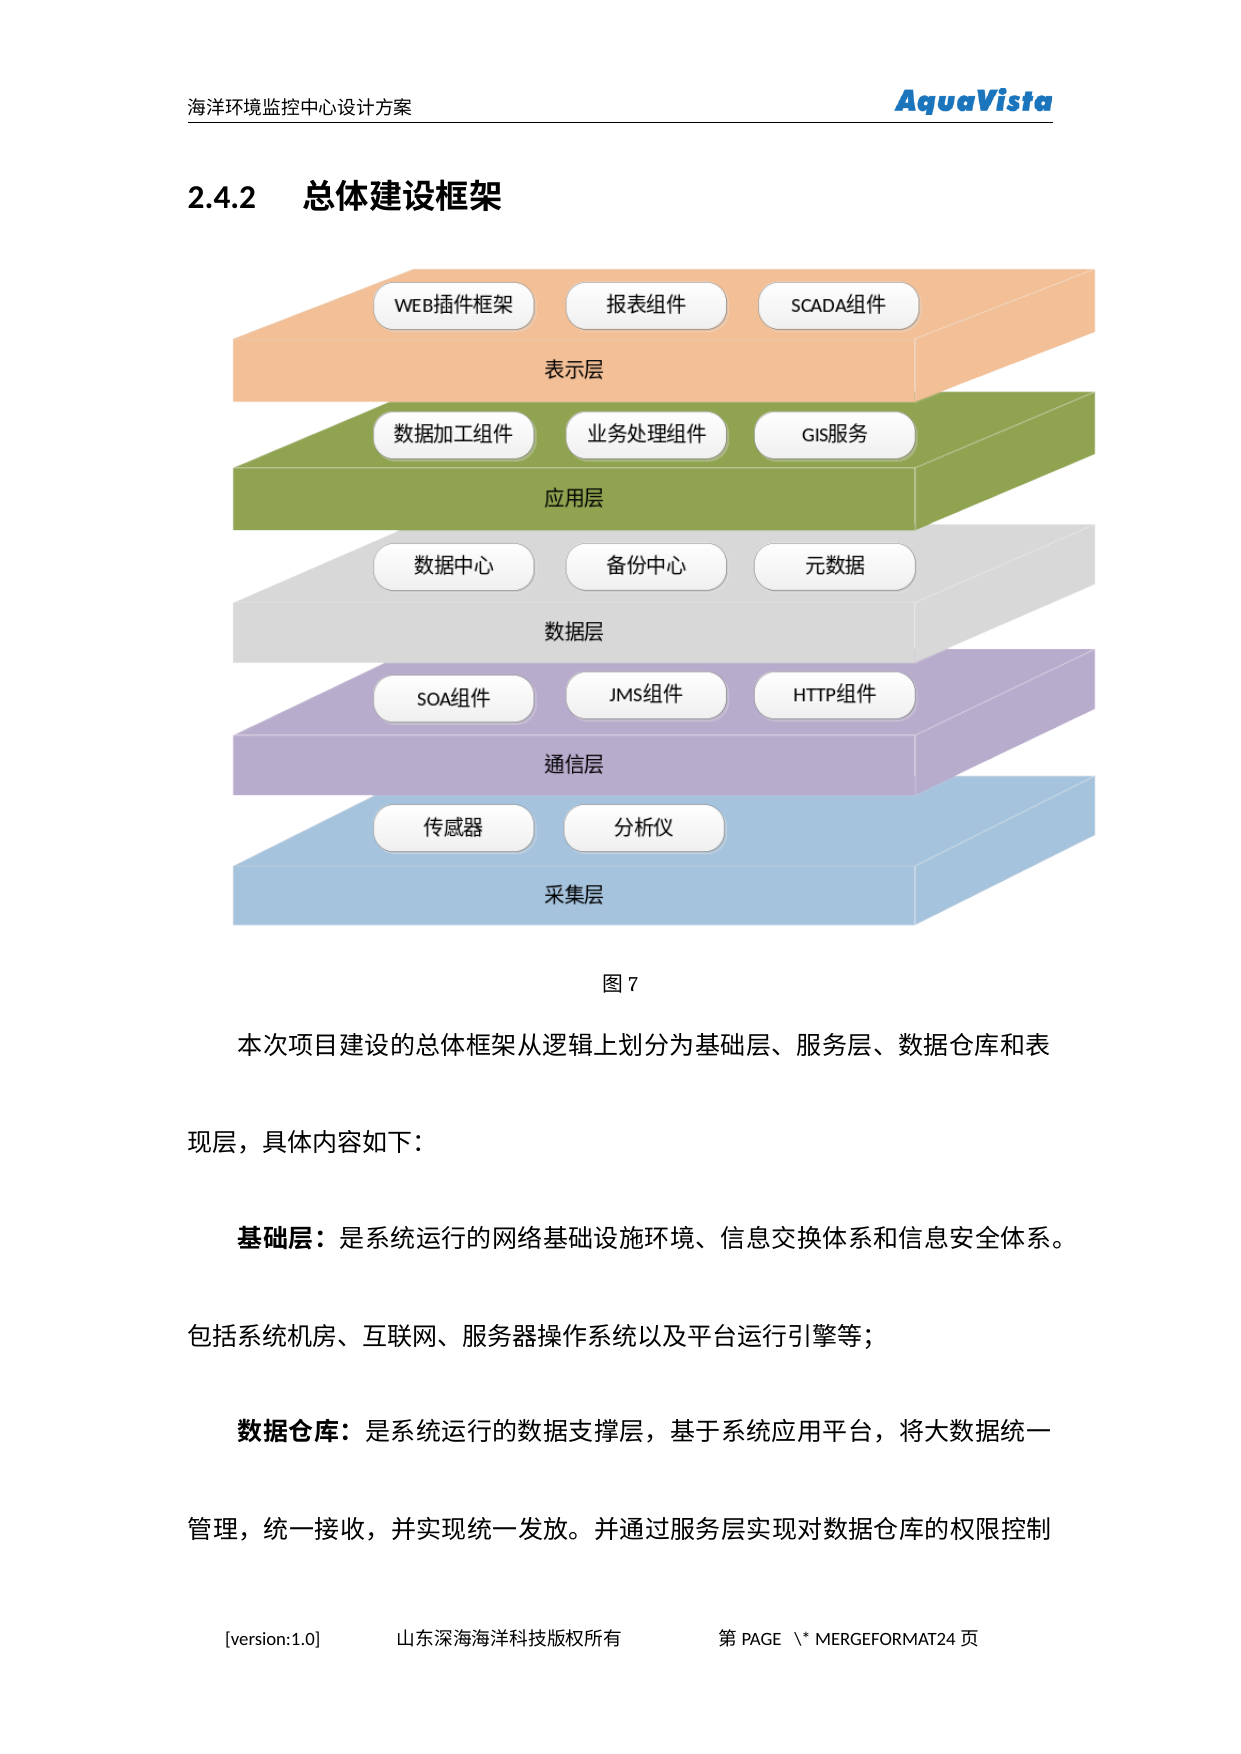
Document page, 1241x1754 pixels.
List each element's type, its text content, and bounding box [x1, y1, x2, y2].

text 本次项目建设的总体框架从逻辑上划分为基础层、服务层、数据仓库和表现层，具体内容如下： [187, 1011, 1053, 1173]
text 基础层：是系统运行的网络基础设施环境、信息交换体系和信息安全体系。包括系统机房、互联网、服务器操作系统以及平台运行引擎等； [187, 1204, 1053, 1367]
text 图 7 [187, 966, 1053, 998]
picture [893, 88, 1053, 115]
subtitle 总体建设框架 [187, 162, 1053, 227]
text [187, 1397, 1053, 1560]
